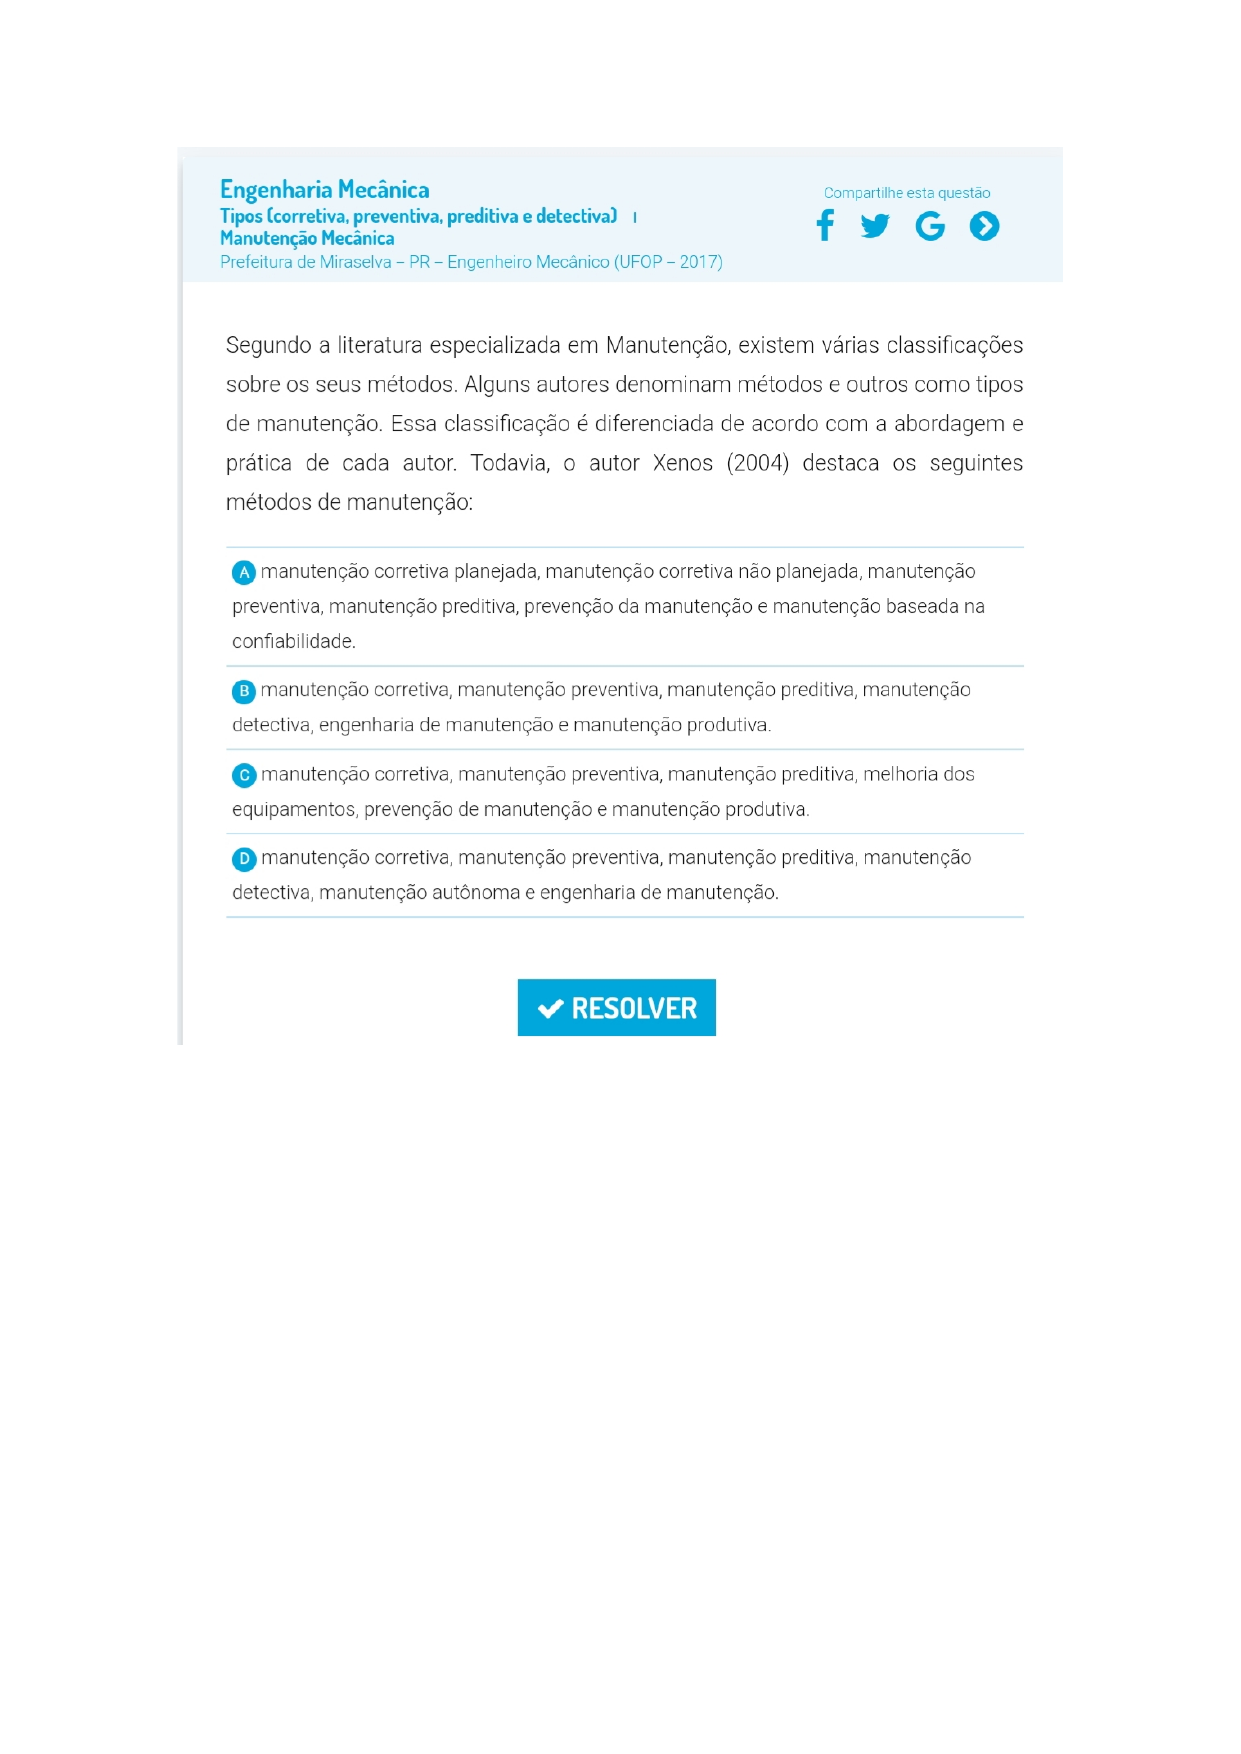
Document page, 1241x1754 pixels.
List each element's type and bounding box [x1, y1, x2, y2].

picture [177, 147, 1063, 1045]
